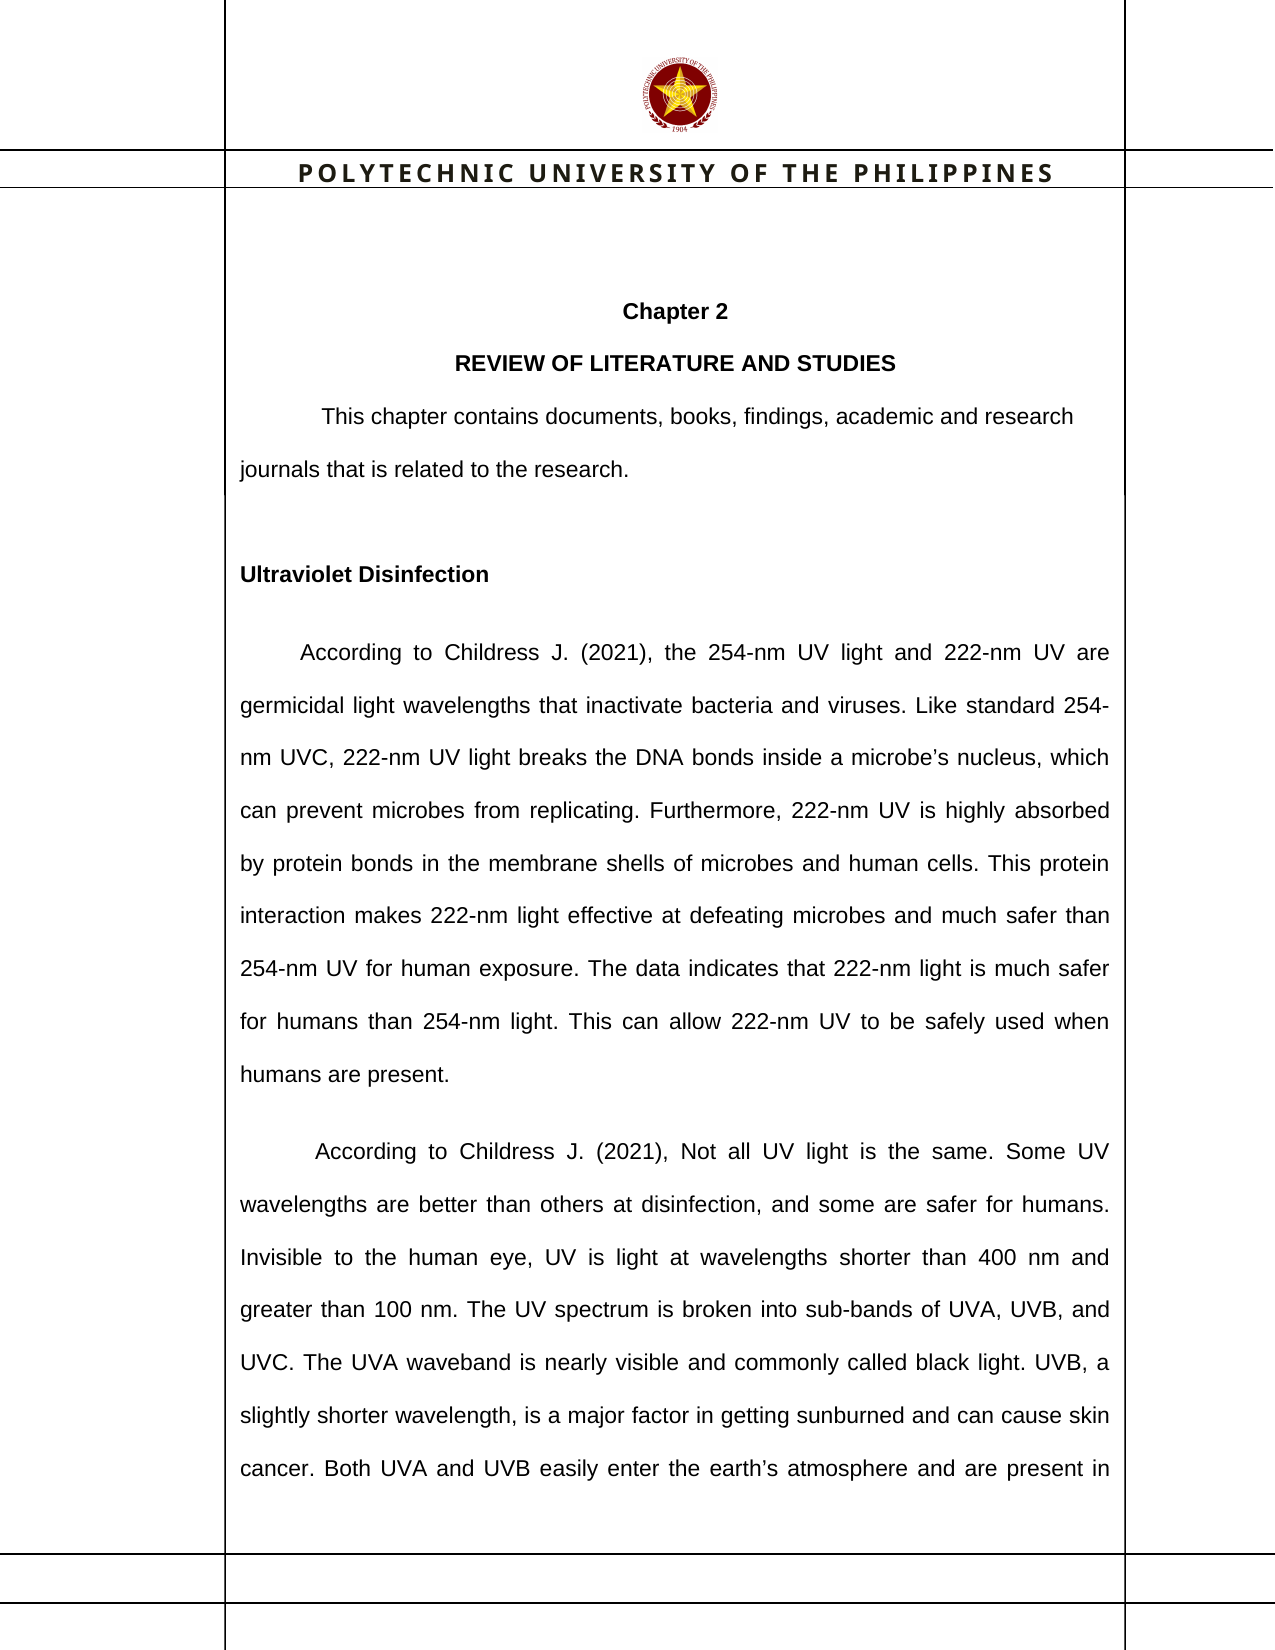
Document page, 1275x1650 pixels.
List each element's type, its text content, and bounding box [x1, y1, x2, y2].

text This chapter contains documents, books, findings, academic and research journals that is related to the research. [240, 403, 1111, 482]
picture [642, 57, 718, 133]
text REVIEW OF LITERATURE AND STUDIES [240, 350, 1111, 377]
text Chapter 2 [240, 298, 1111, 324]
text According to Childress J. (2021), the 254-nm UV light and 222-nm UV are germicidal light wavelengths that inactivate bacteria and viruses. Like standard 254-nm UVC, 222-nm UV light breaks the DNA bonds inside a microbe’s nucleus, which can prevent microbes from replicating. Furthermore, 222-nm UV is highly absorbed by protein bonds in the membrane shells of microbes and human cells. This protein interaction makes 222-nm light effective at defeating microbes and much safer than 254-nm UV for human exposure. The data indicates that 222-nm light is much safer for humans than 254-nm light. This can allow 222-nm UV to be safely used when humans are present. [240, 639, 1111, 1087]
text Ultraviolet Disinfection [225, 561, 1111, 588]
